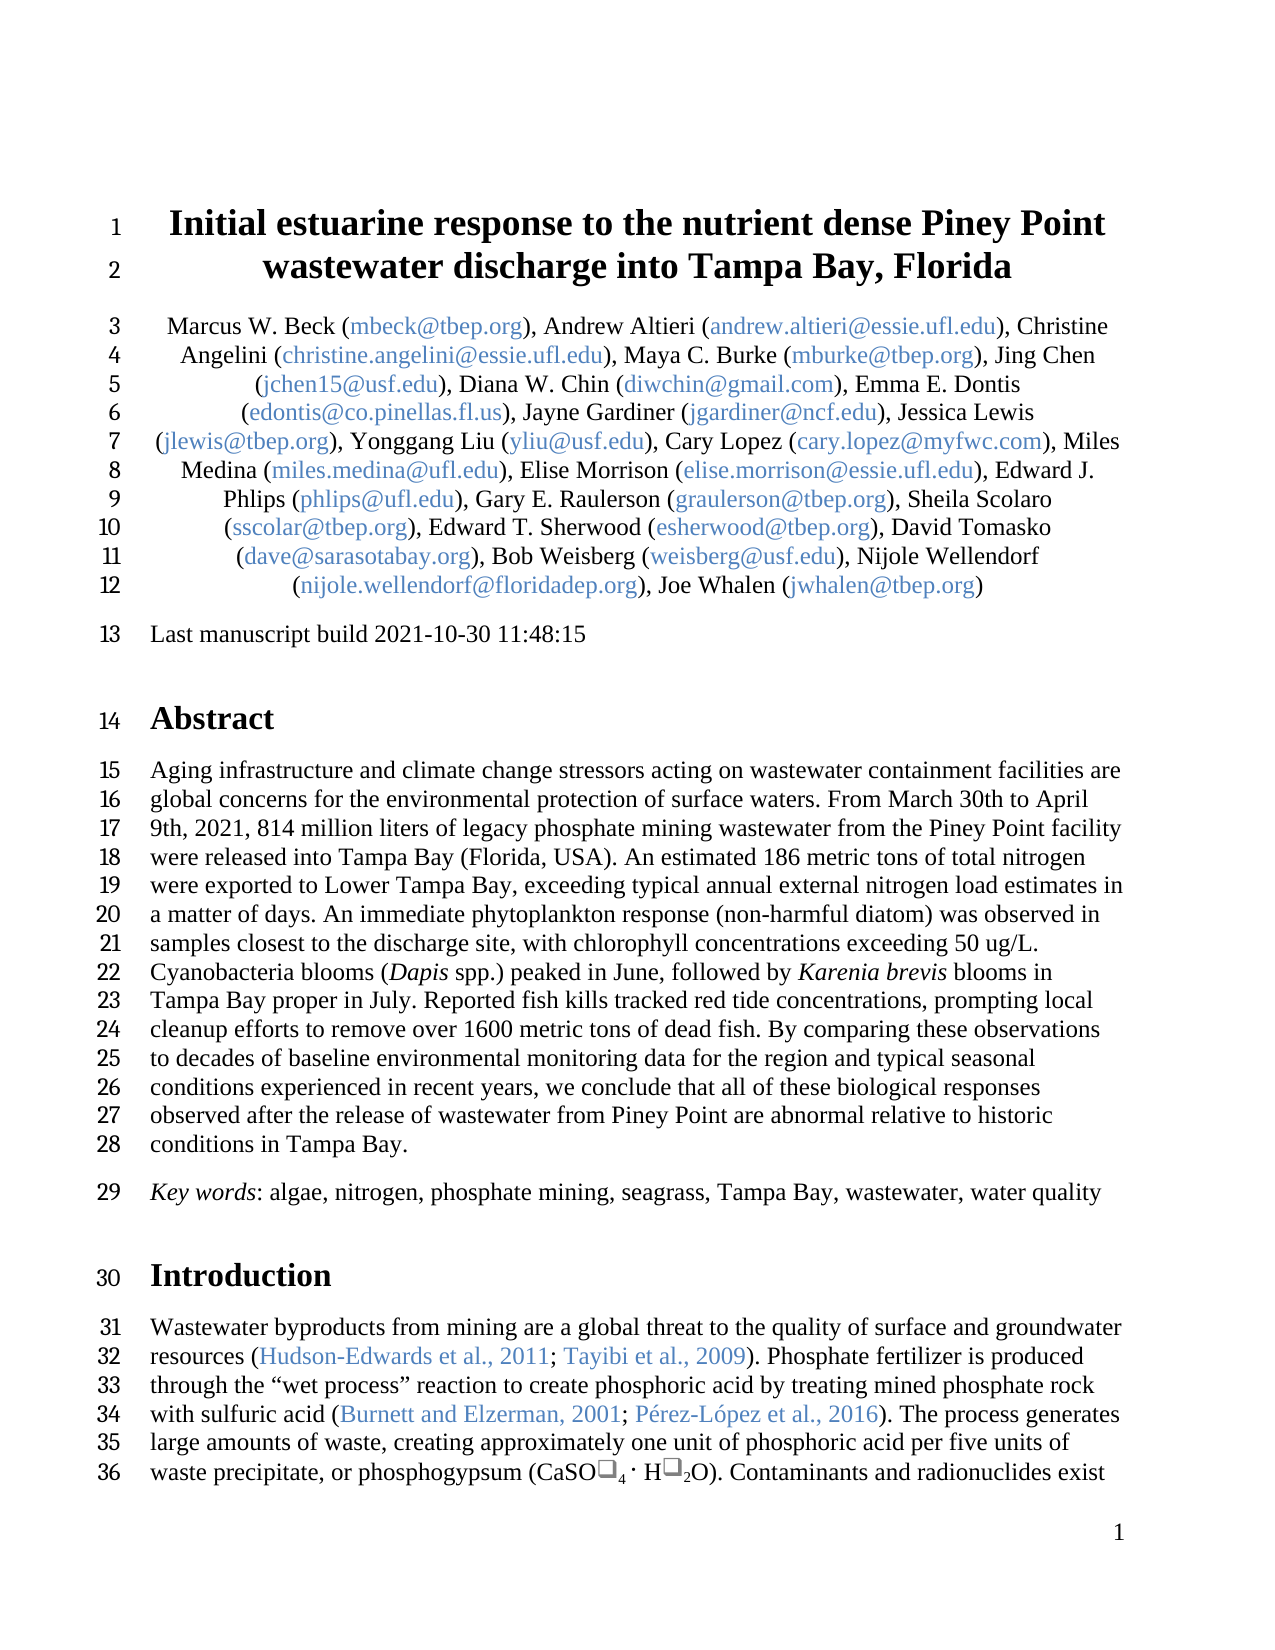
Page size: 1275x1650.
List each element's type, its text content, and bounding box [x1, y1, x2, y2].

text Aging infrastructure and climate change stressors acting on wastewater containment facilities are global concerns for the environmental protection of surface waters. From March 30th to April 9th, 2021, 814 million liters of legacy phosphate mining wastewater from the Piney Point facility were released into Tampa Bay (Florida, USA). An estimated 186 metric tons of total nitrogen were exported to Lower Tampa Bay, exceeding typical annual external nitrogen load estimates in a matter of days. An immediate phytoplankton response (non-harmful diatom) was observed in samples closest to the discharge site, with chlorophyll concentrations exceeding 50 ug/L. Cyanobacteria blooms (Dapis spp.) peaked in June, followed by Karenia brevis blooms in Tampa Bay proper in July. Reported fish kills tracked red tide concentrations, prompting local cleanup efforts to remove over 1600 metric tons of dead fish. By comparing these observations to decades of baseline environmental monitoring data for the region and typical seasonal conditions experienced in recent years, we conclude that all of these biological responses observed after the release of wastewater from Piney Point are abnormal relative to historic conditions in Tampa Bay. [150, 755, 1125, 1158]
title Initial estuarine response to the nutrient dense Piney Point wastewater discharge into Tampa Bay, Florida [150, 200, 1125, 286]
text Last manuscript build 2021-10-30 11:48:15 [150, 619, 1125, 648]
text Key words: algae, nitrogen, phosphate mining, seagrass, Tampa Bay, wastewater, water quality [150, 1177, 1125, 1205]
subtitle Introduction [150, 1255, 1125, 1294]
subtitle Abstract [150, 698, 1125, 737]
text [150, 1312, 1125, 1488]
text Marcus W. Beck (mbeck@tbep.org), Andrew Altieri (andrew.altieri@essie.ufl.edu), Christine Angelini (christine.angelini@essie.ufl.edu), Maya C. Burke (mburke@tbep.org), Jing Chen (jchen15@usf.edu), Diana W. Chin (diwchin@gmail.com), Emma E. Dontis (edontis@co.pinellas.fl.us), Jayne Gardiner (jgardiner@ncf.edu), Jessica Lewis (jlewis@tbep.org), Yonggang Liu (yliu@usf.edu), Cary Lopez (cary.lopez@myfwc.com), Miles Medina (miles.medina@ufl.edu), Elise Morrison (elise.morrison@essie.ufl.edu), Edward J. Phlips (phlips@ufl.edu), Gary E. Raulerson (graulerson@tbep.org), Sheila Scolaro (sscolar@tbep.org), Edward T. Sherwood (esherwood@tbep.org), David Tomasko (dave@sarasotabay.org), Bob Weisberg (weisberg@usf.edu), Nijole Wellendorf (nijole.wellendorf@floridadep.org), Joe Whalen (jwhalen@tbep.org) [150, 311, 1125, 599]
